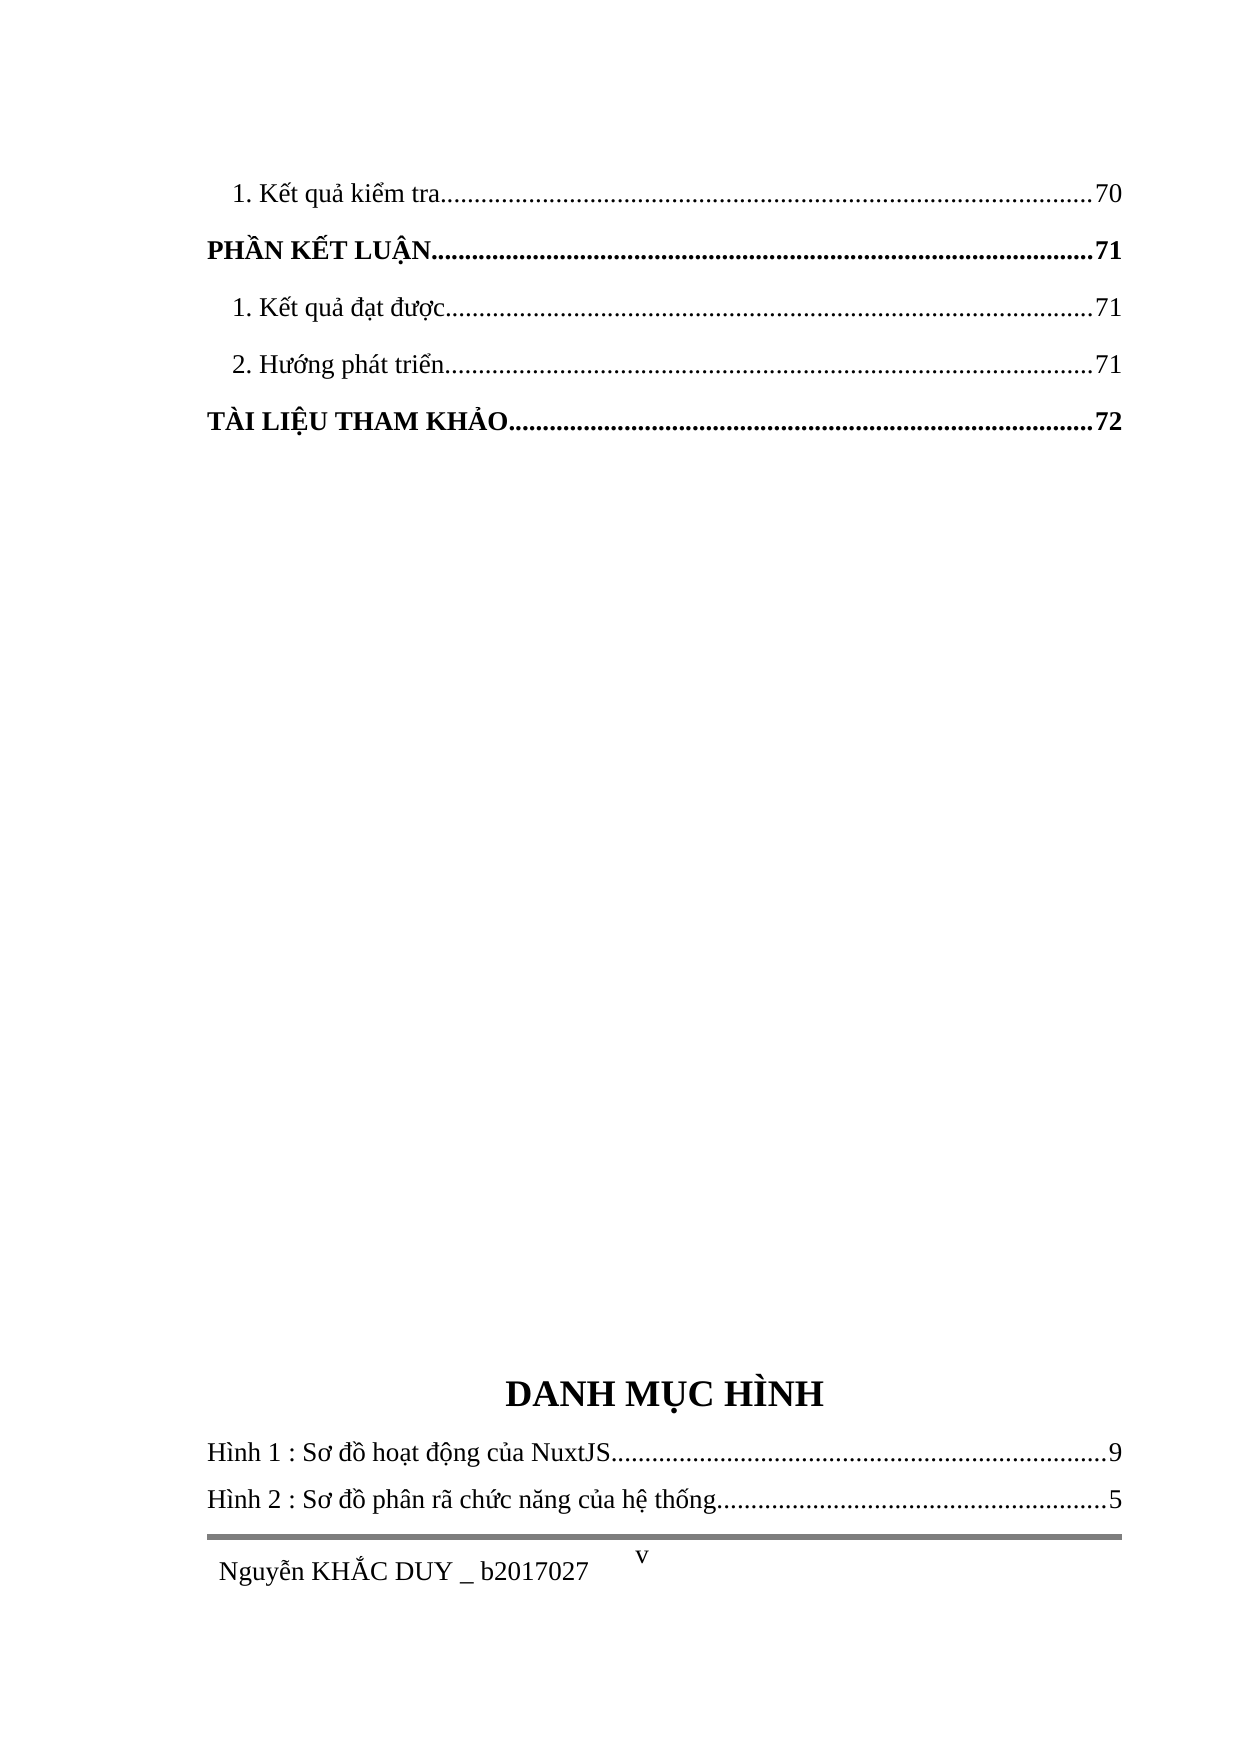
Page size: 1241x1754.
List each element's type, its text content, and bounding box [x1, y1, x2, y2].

text Hình 2 : Sơ đồ phân rã chức năng của hệ thống 5 [207, 1483, 1122, 1514]
subtitle DANH MỤC HÌNH [207, 1372, 1122, 1415]
text Hình 1 : Sơ đồ hoạt động của NuxtJS 9 [207, 1436, 1122, 1468]
